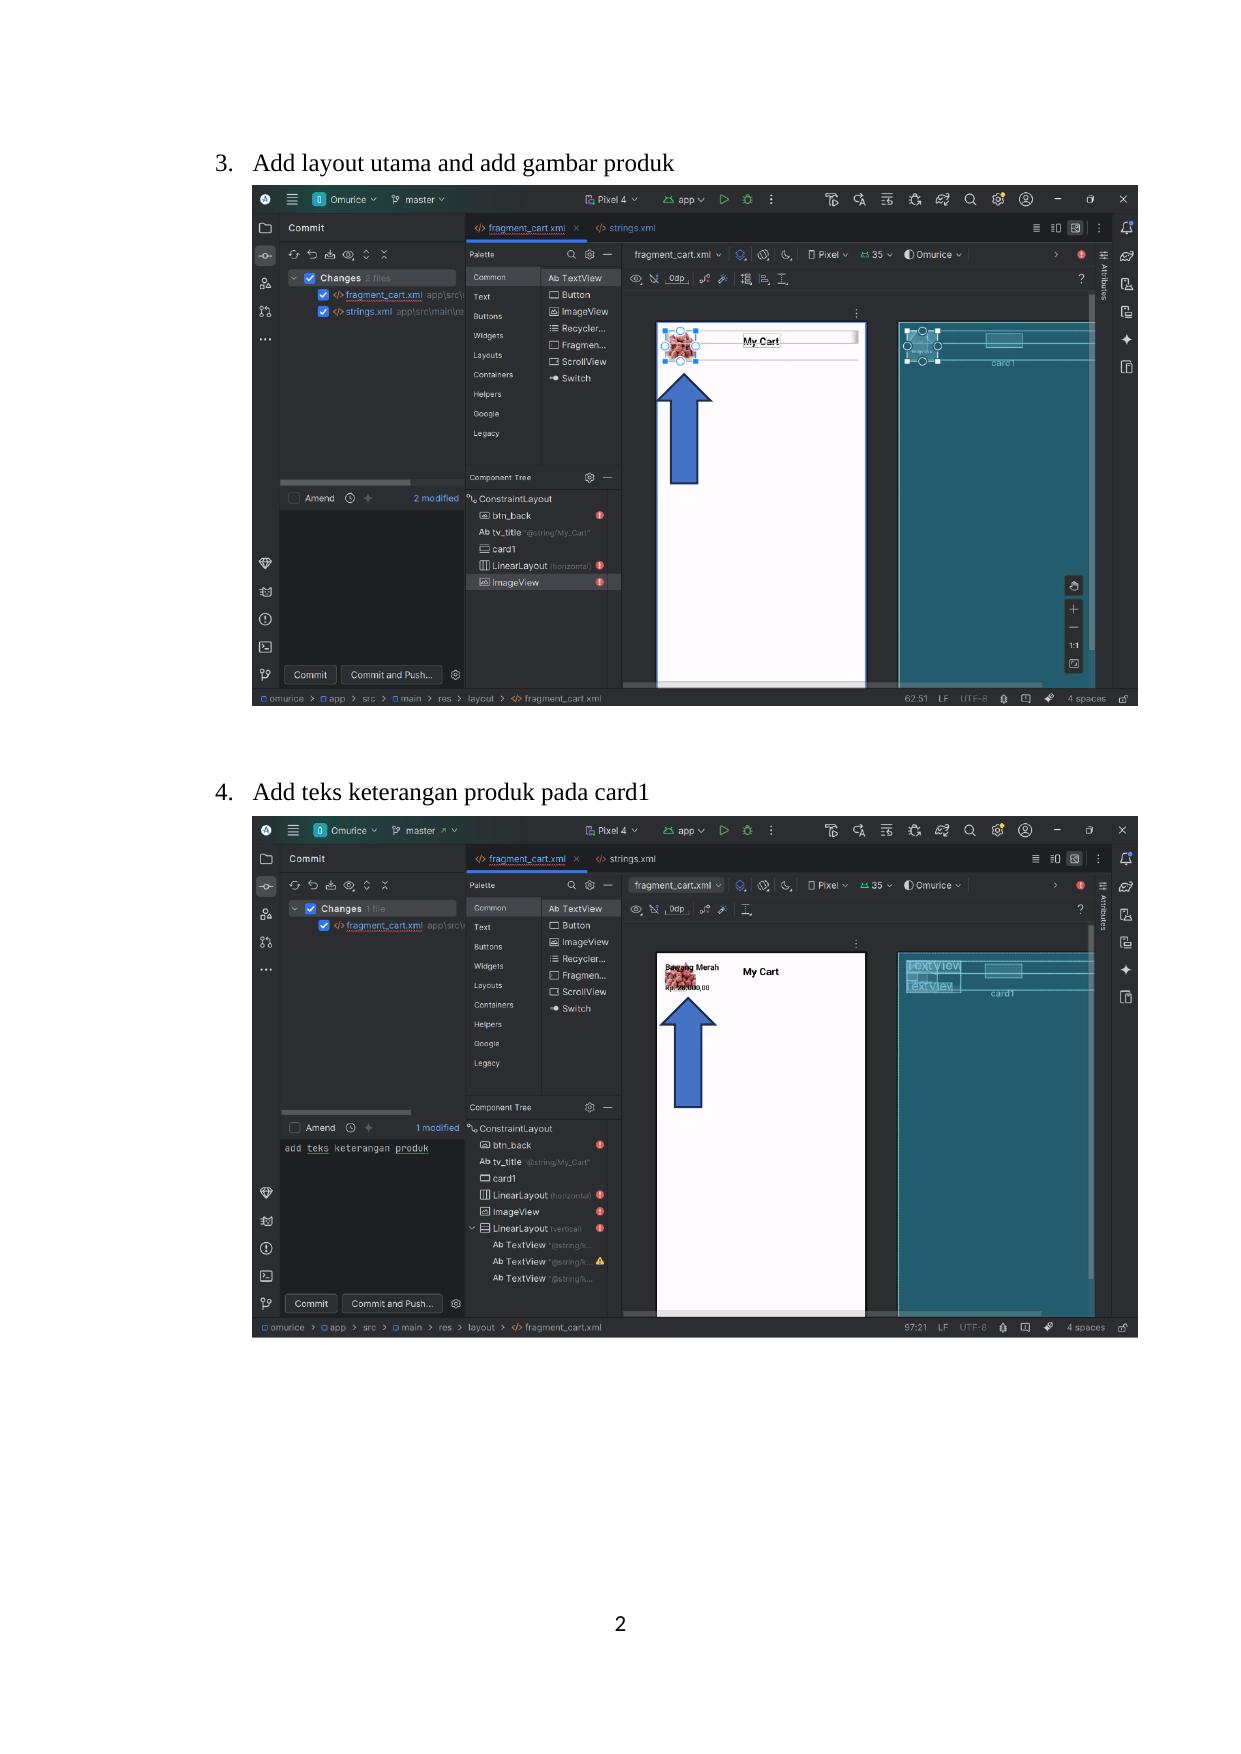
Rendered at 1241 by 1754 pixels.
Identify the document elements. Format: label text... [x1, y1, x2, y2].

list Add layout utama and add gambar produk [215, 148, 1063, 176]
picture [252, 185, 1138, 706]
list Add teks keterangan produk pada card1 [215, 777, 1063, 806]
picture [252, 816, 1138, 1338]
